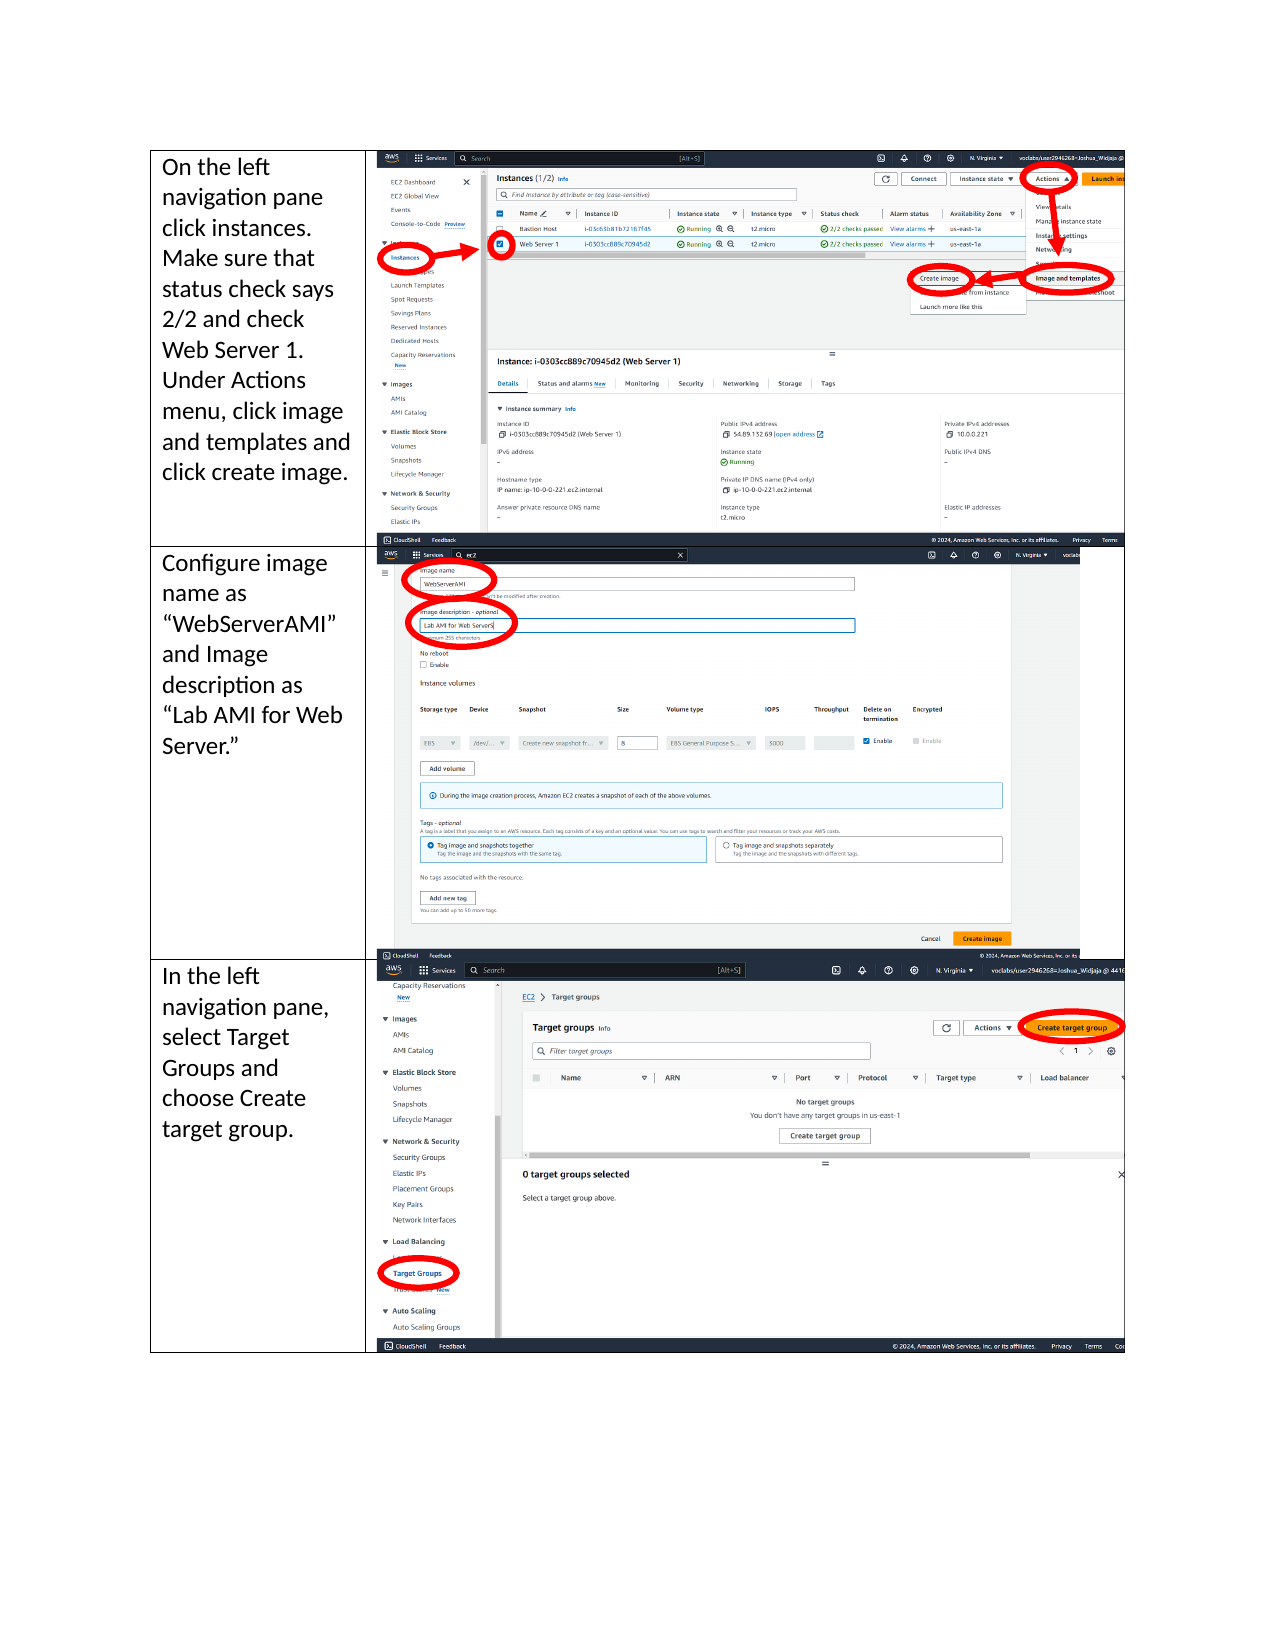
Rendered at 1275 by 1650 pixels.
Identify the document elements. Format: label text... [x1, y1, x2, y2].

table_cell [366, 960, 376, 1352]
picture [384, 249, 429, 269]
table_cell In the left navigation pane, select Target Groups and choose Create target group. [151, 960, 365, 1352]
table_cell [366, 151, 376, 546]
table_cell Configure image name as “WebServerAMI” and Image description as “Lab AMI for Web Server.” [151, 547, 365, 959]
picture [1024, 1015, 1119, 1038]
picture [376, 151, 1125, 546]
table_cell [1080, 547, 1124, 959]
picture [376, 547, 1125, 1352]
table_cell [366, 547, 376, 959]
table_cell On the left navigation pane click instances. Make sure that status check says 2/2 and check Web Server 1. Under Actions menu, click image and templates and click create image. [151, 151, 365, 546]
